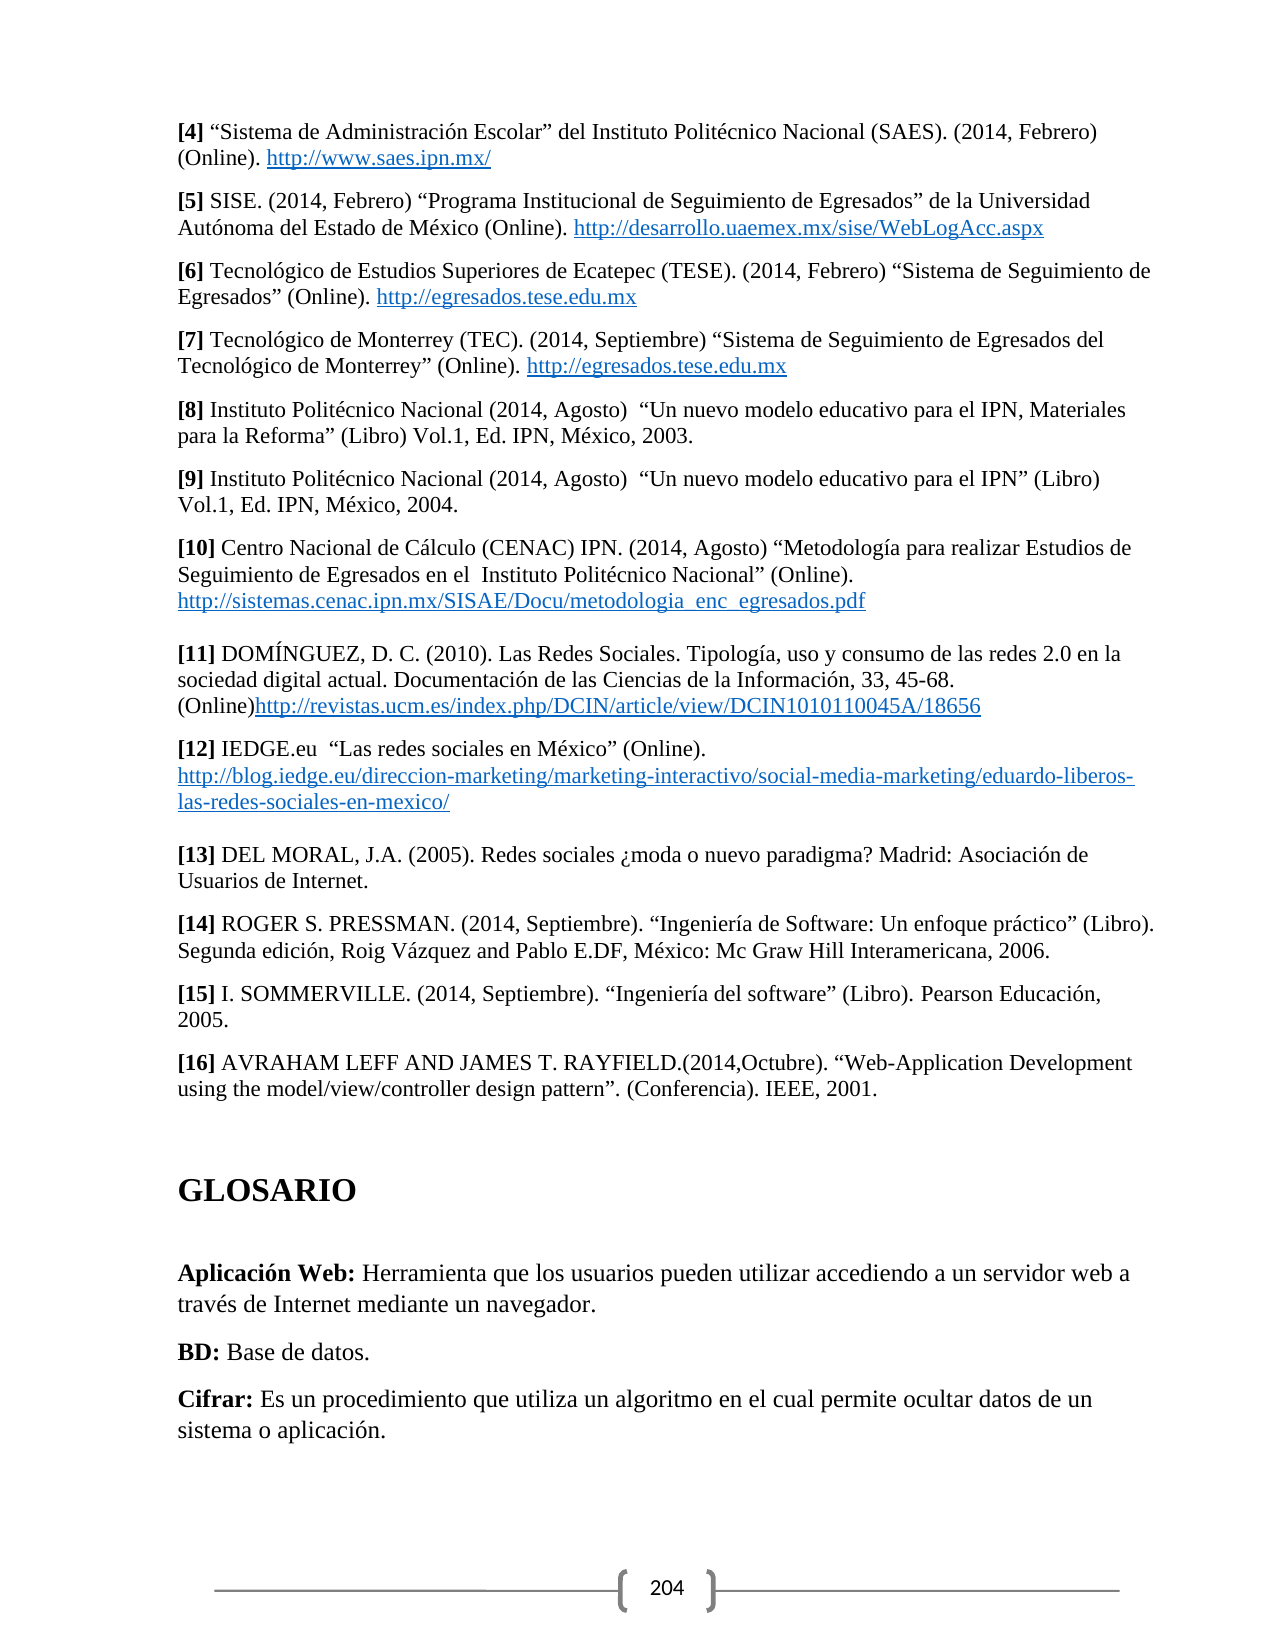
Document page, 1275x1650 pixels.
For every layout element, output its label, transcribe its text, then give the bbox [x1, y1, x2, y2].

text [8] Instituto Politécnico Nacional (2014, Agosto) “Un nuevo modelo educativo para el IPN, Materiales para la Reforma” (Libro) Vol.1, Ed. IPN, México, 2003. [177, 396, 1157, 448]
text Cifrar: Es un procedimiento que utiliza un algoritmo en el cual permite ocultar datos de un sistema o aplicación. [177, 1384, 1157, 1444]
text [9] Instituto Politécnico Nacional (2014, Agosto) “Un nuevo modelo educativo para el IPN” (Libro) Vol.1, Ed. IPN, México, 2004. [177, 465, 1157, 518]
text [12] IEDGE.eu “Las redes sociales en México” (Online). [177, 736, 1157, 762]
text Aplicación Web: Herramienta que los usuarios pueden utilizar accediendo a un servidor web a través de Internet mediante un navegador. [177, 1258, 1157, 1318]
text [5] SISE. (2014, Febrero) “Programa Institucional de Seguimiento de Egresados” de la Universidad Autónoma del Estado de México (Online). http://desarrollo.uaemex.mx/sise/WebLogAcc.aspx [177, 187, 1157, 240]
text [6] Tecnológico de Estudios Superiores de Ecatepec (TESE). (2014, Febrero) “Sistema de Seguimiento de Egresados” (Online). http://egresados.tese.edu.mx [177, 257, 1157, 309]
subtitle GLOSARIO [177, 1170, 1157, 1208]
text [11] DOMÍNGUEZ, D. C. (2010). Las Redes Sociales. Tipología, uso y consumo de las redes 2.0 en la sociedad digital actual. Documentación de las Ciencias de la Información, 33, 45-68. (Online)http://revistas.ucm.es/index.php/DCIN/article/view/DCIN1010110045A/18656 [177, 640, 1157, 719]
text [10] Centro Nacional de Cálculo (CENAC) IPN. (2014, Agosto) “Metodología para realizar Estudios de [177, 534, 1157, 561]
text [14] ROGER S. PRESSMAN. (2014, Septiembre). “Ingeniería de Software: Un enfoque práctico” (Libro). Segunda edición, Roig Vázquez and Pablo E.DF, México: Mc Graw Hill Interamericana, 2006. [177, 910, 1157, 963]
text [15] I. SOMMERVILLE. (2014, Septiembre). “Ingeniería del software” (Libro). Pearson Educación, 2005. [177, 980, 1157, 1032]
text [7] Tecnológico de Monterrey (TEC). (2014, Septiembre) “Sistema de Seguimiento de Egresados del Tecnológico de Monterrey” (Online). http://egresados.tese.edu.mx [177, 326, 1157, 379]
text Seguimiento de Egresados en el Instituto Politécnico Nacional” (Online). http://sistemas.cenac.ipn.mx/SISAE/Docu/metodologia_enc_egresados.pdf [177, 561, 1157, 613]
text BD: Base de datos. [177, 1337, 1157, 1366]
text [4] “Sistema de Administración Escolar” del Instituto Politécnico Nacional (SAES). (2014, Febrero) (Online). http://www.saes.ipn.mx/ [177, 118, 1157, 171]
text [13] DEL MORAL, J.A. (2005). Redes sociales ¿moda o nuevo paradigma? Madrid: Asociación de Usuarios de Internet. [177, 841, 1157, 894]
text http://blog.iedge.eu/direccion-marketing/marketing-interactivo/social-media-marketing/eduardo-liberos-las-redes-sociales-en-mexico/ [177, 762, 1157, 814]
text [16] AVRAHAM LEFF AND JAMES T. RAYFIELD.(2014,Octubre). “Web-Application Development using the model/view/controller design pattern”. (Conferencia). IEEE, 2001. [177, 1049, 1157, 1102]
